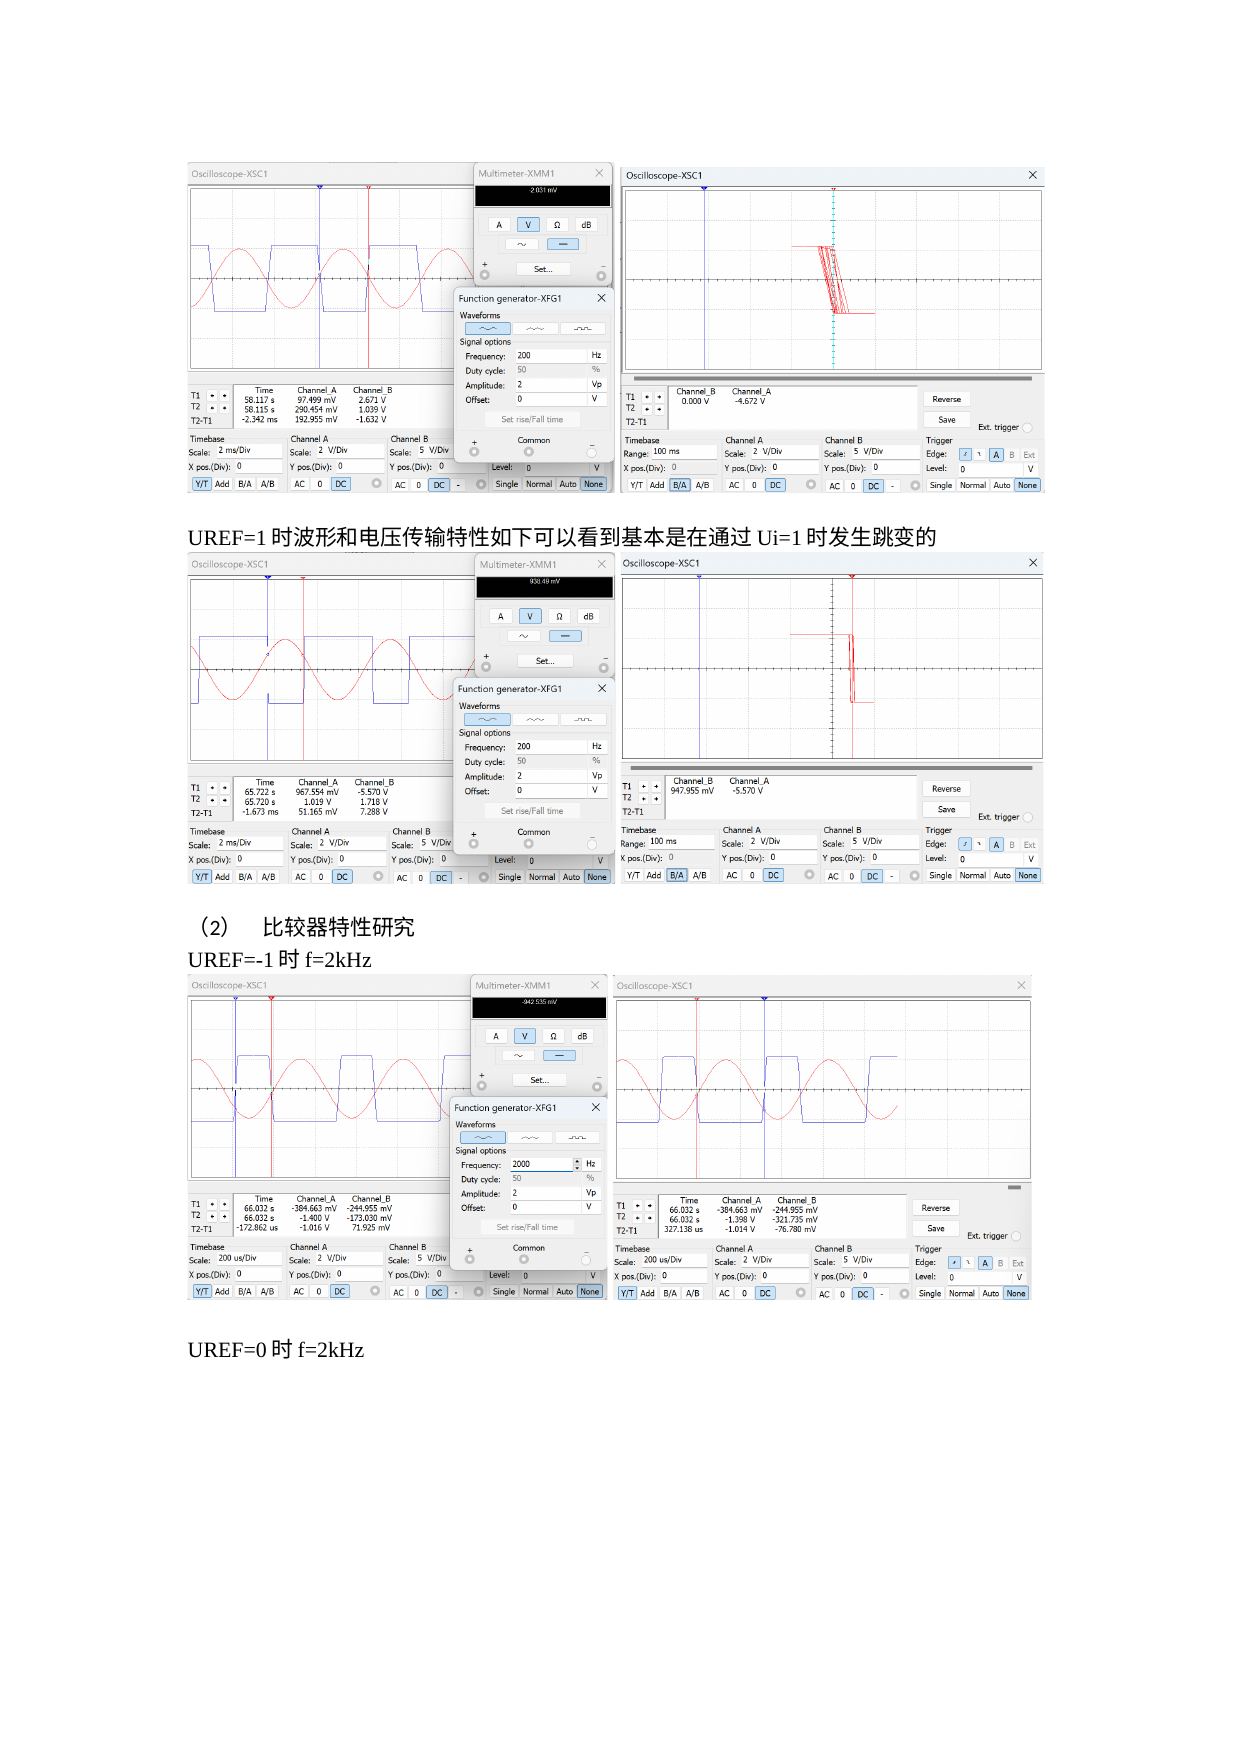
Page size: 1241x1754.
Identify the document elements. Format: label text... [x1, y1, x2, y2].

text UREF=1时波形和电压传输特性如下可以看到基本是在通过Ui=1时发生跳变的 [187, 519, 1053, 552]
picture [187, 552, 616, 884]
text UREF=-1时f=2kHz [187, 942, 1053, 974]
text UREF=0时f=2kHz [187, 1332, 1053, 1364]
picture [620, 167, 1045, 493]
picture [620, 552, 1044, 884]
picture [187, 974, 608, 1300]
list 比较器特性研究 [187, 909, 1053, 942]
picture [187, 162, 615, 493]
picture [613, 975, 1032, 1300]
